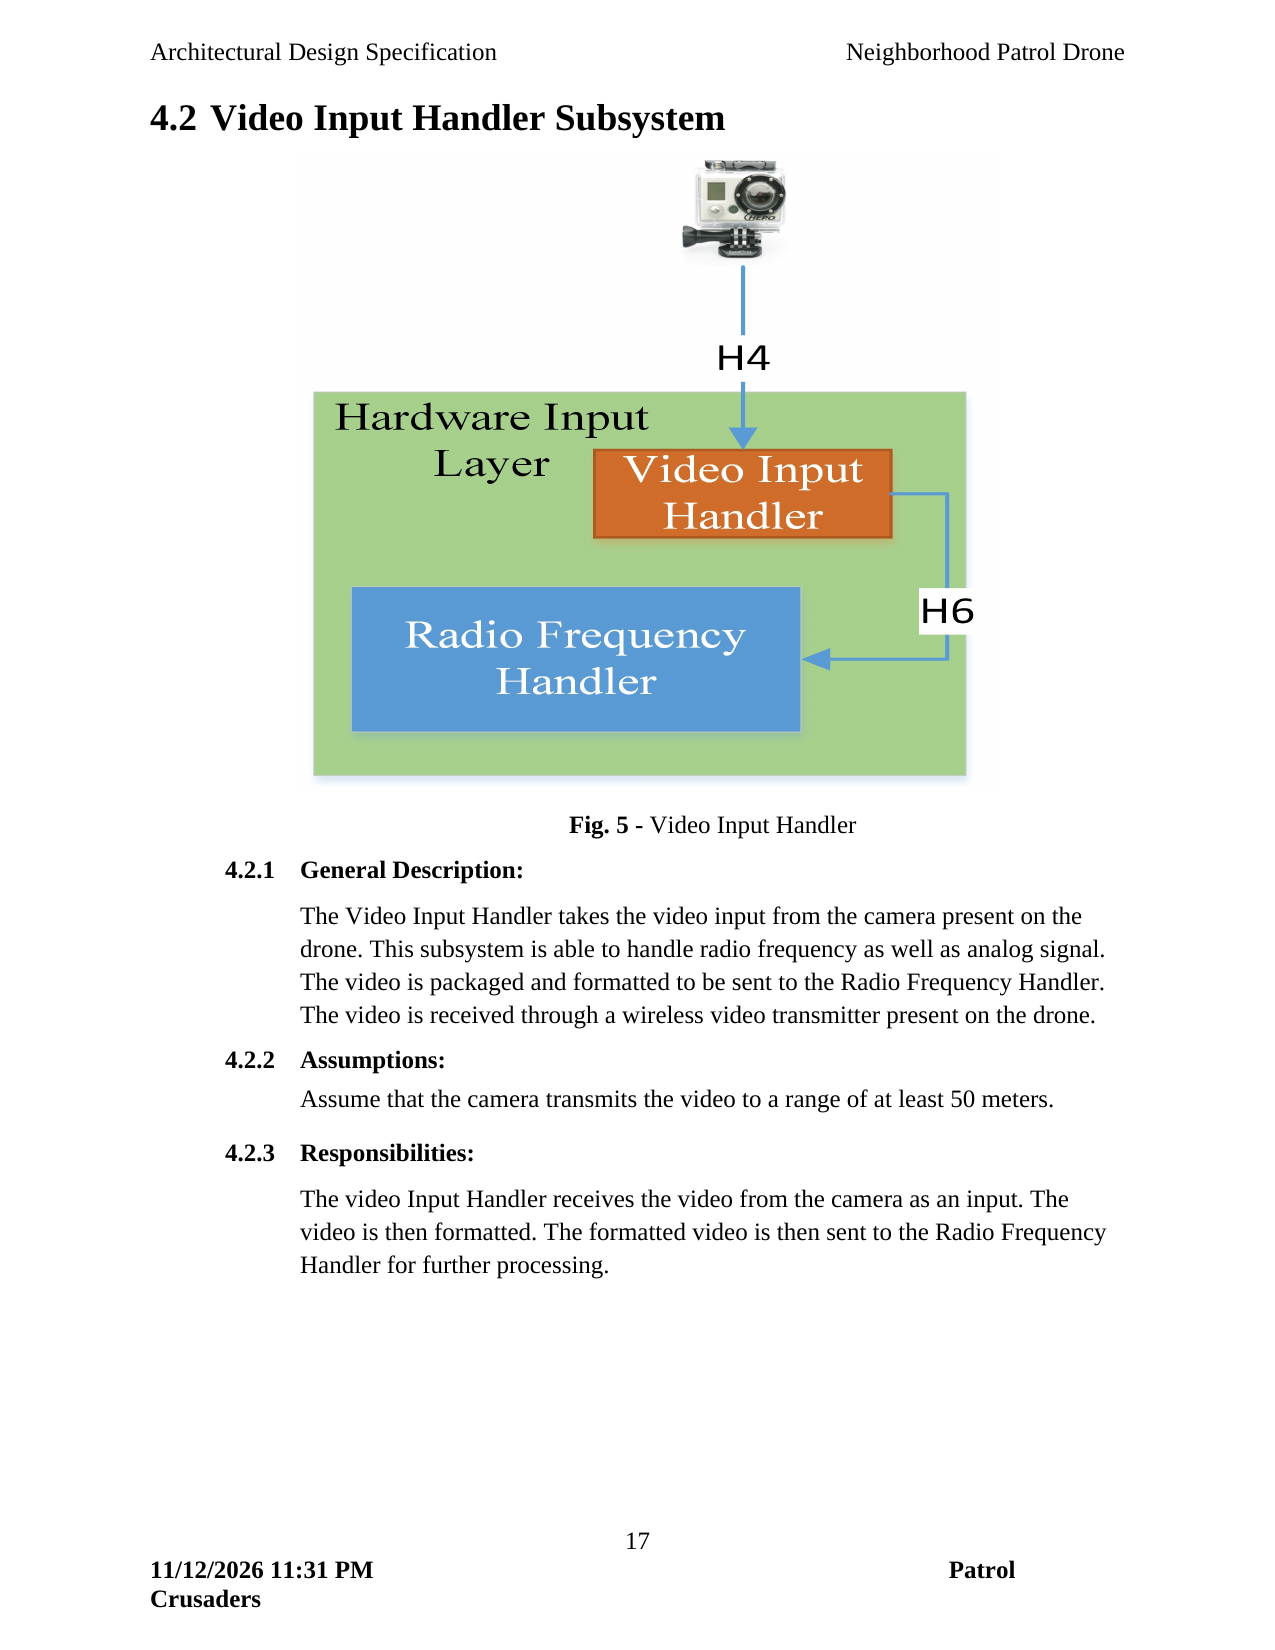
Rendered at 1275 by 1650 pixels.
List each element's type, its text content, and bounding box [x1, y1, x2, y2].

text The video Input Handler receives the video from the camera as an input. The video is then formatted. The formatted video is then sent to the Radio Frequency Handler for further processing. [300, 1184, 1125, 1279]
picture [300, 150, 1001, 793]
subtitle Video Input Handler Subsystem [150, 95, 1125, 138]
subtitle General Description: [225, 855, 1125, 884]
subtitle Responsibilities: [225, 1138, 1125, 1167]
text Assume that the camera transmits the video to a range of at least 50 meters. [225, 1084, 1125, 1113]
subtitle Assumptions: [225, 1045, 1125, 1074]
text The Video Input Handler takes the video input from the camera present on the drone. This subsystem is able to handle radio frequency as well as analog signal. The video is packaged and formatted to be sent to the Radio Frequency Handler. The video is received through a wireless video transmitter present on the drone. [300, 901, 1125, 1028]
text Fig. 5 - Video Input Handler [300, 810, 1125, 838]
